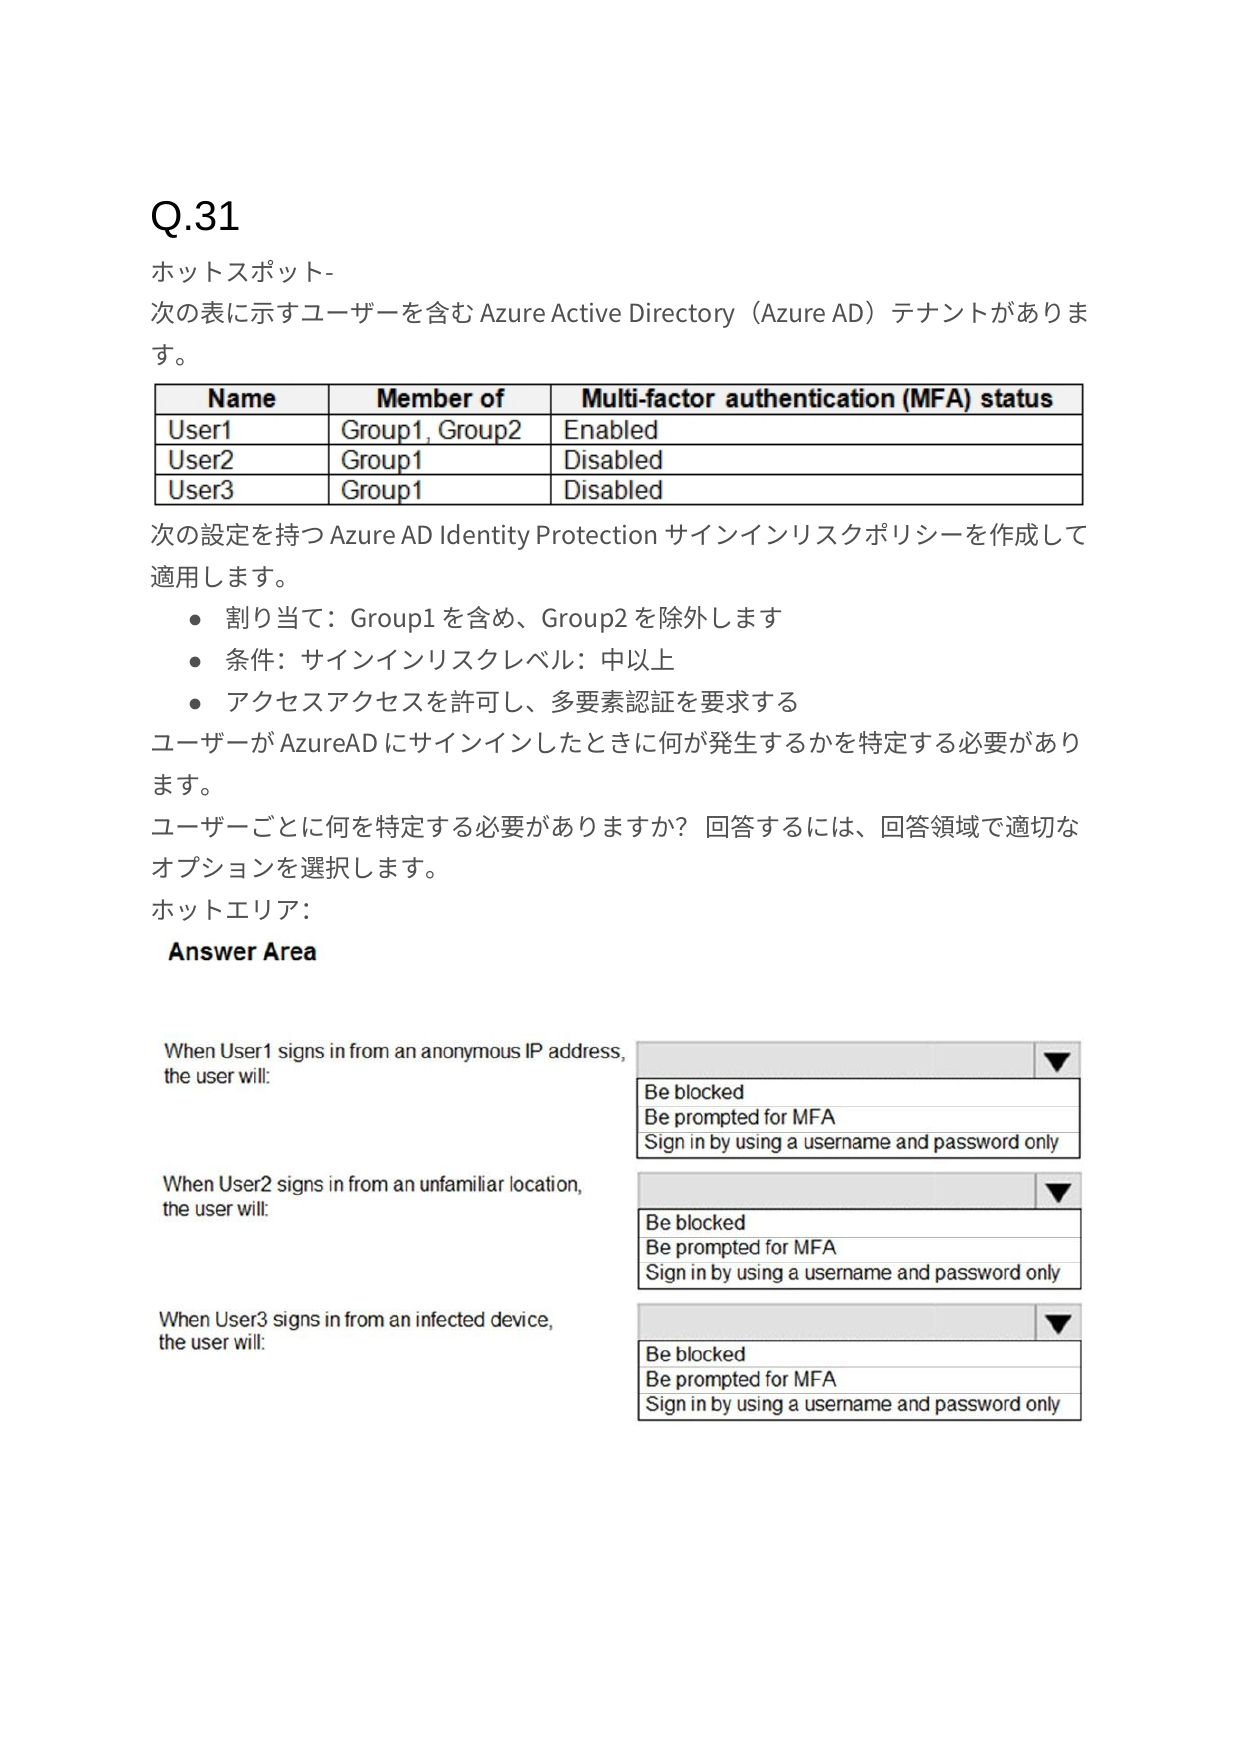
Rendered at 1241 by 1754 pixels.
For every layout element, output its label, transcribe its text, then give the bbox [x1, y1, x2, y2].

picture [150, 377, 1089, 512]
text ホットエリア： [150, 890, 1090, 927]
text 次の表に示すユーザーを含むAzure Active Directory（Azure AD）テナントがあります。 [150, 294, 1090, 372]
text 次の設定を持つAzure AD Identity Protectionサインインリスクポリシーを作成して適用します。 [150, 515, 1090, 593]
subtitle Q.31 [150, 192, 1090, 239]
text ユーザーごとに何を特定する必要がありますか？ 回答するには、回答領域で適切なオプションを選択します。 [150, 807, 1090, 885]
list 割り当て：Group1を含め、Group2を除外します [187, 599, 1090, 635]
picture [150, 932, 1091, 1428]
list アクセスアクセスを許可し、多要素認証を要求する [187, 682, 1090, 718]
text ホットスポット- [150, 252, 1090, 288]
list 条件：サインインリスクレベル：中以上 [187, 640, 1090, 677]
text ユーザーがAzureADにサインインしたときに何が発生するかを特定する必要があります。 [150, 724, 1090, 802]
